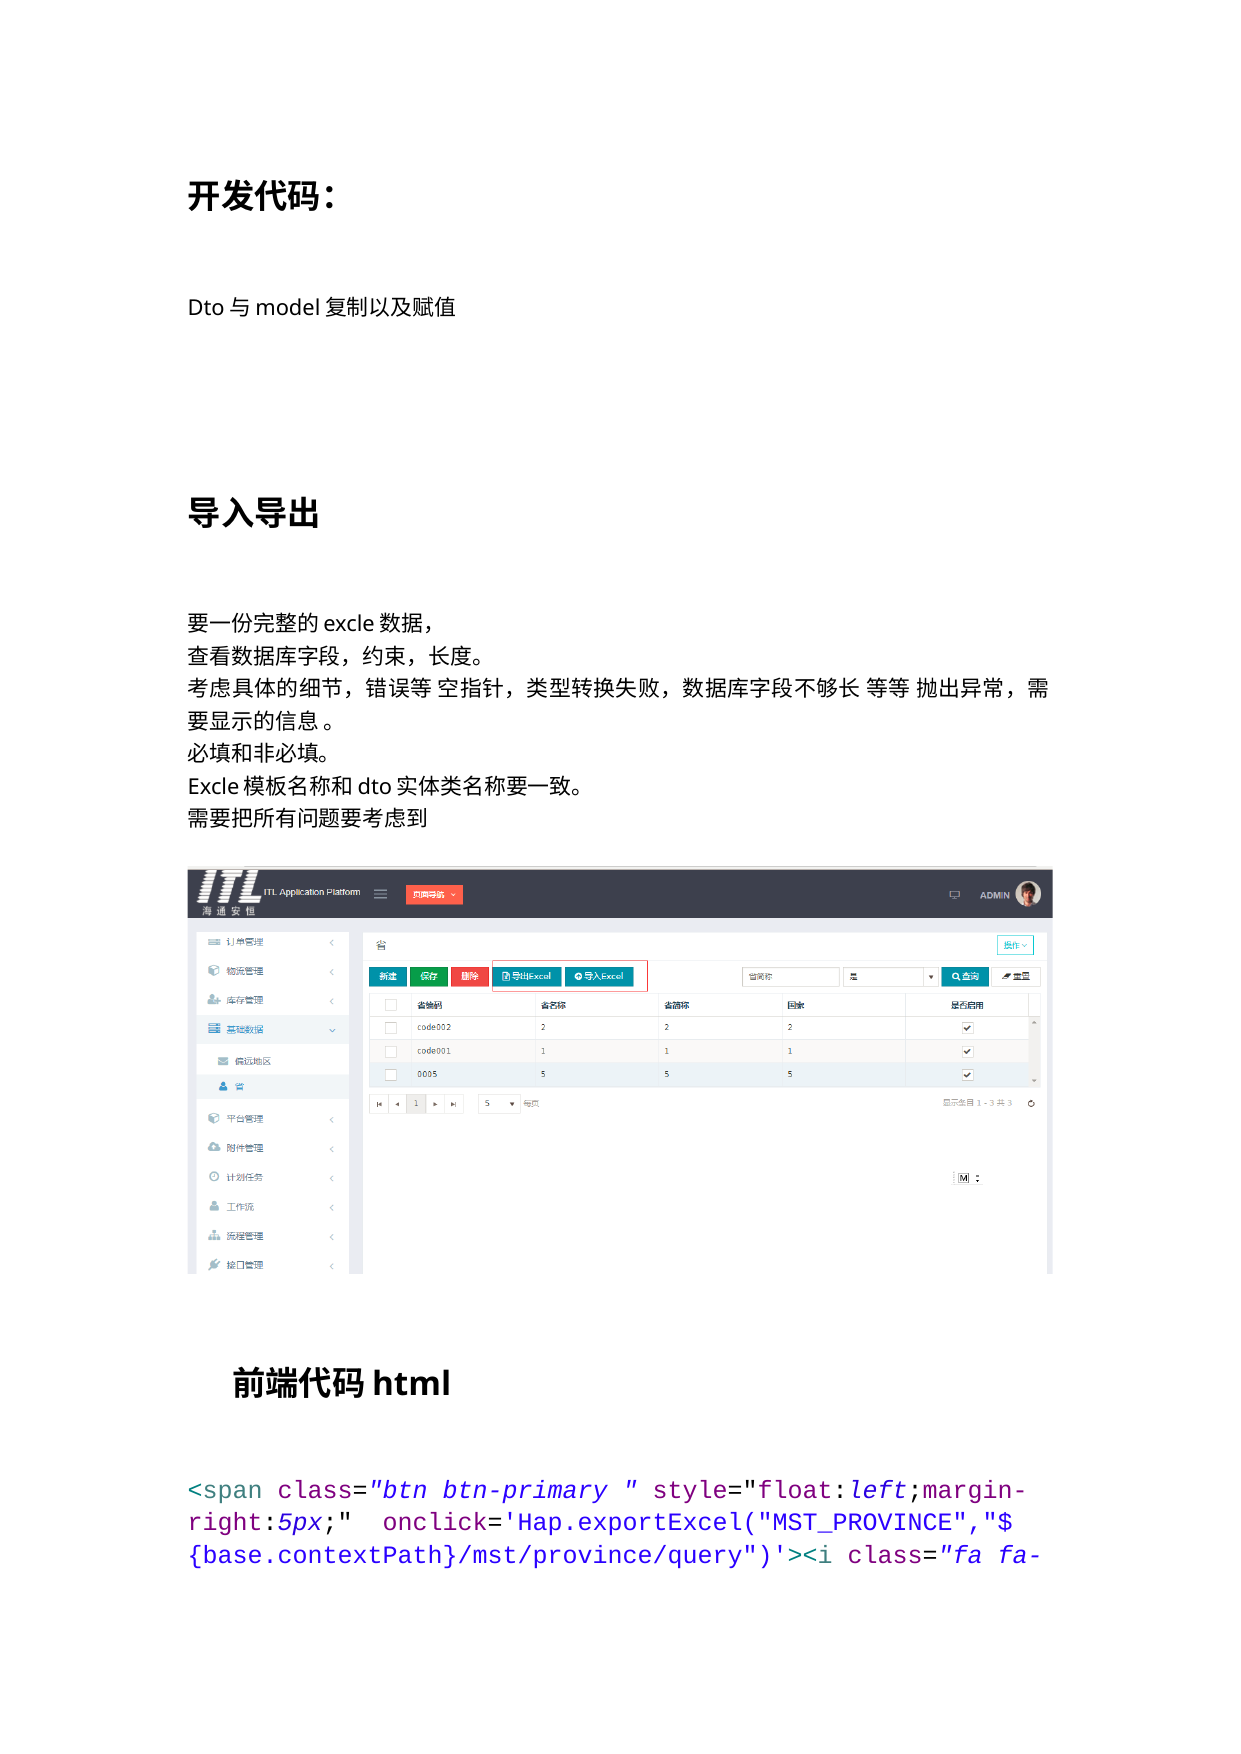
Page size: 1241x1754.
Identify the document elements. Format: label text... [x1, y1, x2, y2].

subtitle 前端代码html [232, 1348, 1053, 1413]
text Excle模板名称和dto实体类名称要一致。 [187, 768, 1053, 801]
picture [187, 866, 1053, 1274]
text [187, 1475, 1053, 1573]
subtitle 导入导出 [187, 479, 1053, 544]
subtitle 开发代码： [187, 162, 1053, 227]
text 要一份完整的excle数据， [187, 606, 1053, 638]
text 查看数据库字段，约束，长度。 [187, 638, 1053, 671]
text 必填和非必填。 [187, 736, 1053, 768]
text 需要把所有问题要考虑到 [187, 801, 1053, 833]
text Dto与model复制以及赋值 [187, 289, 1053, 322]
text 考虑具体的细节，错误等 空指针，类型转换失败，数据库字段不够长 等等 抛出异常，需要显示的信息 。 [187, 671, 1053, 736]
